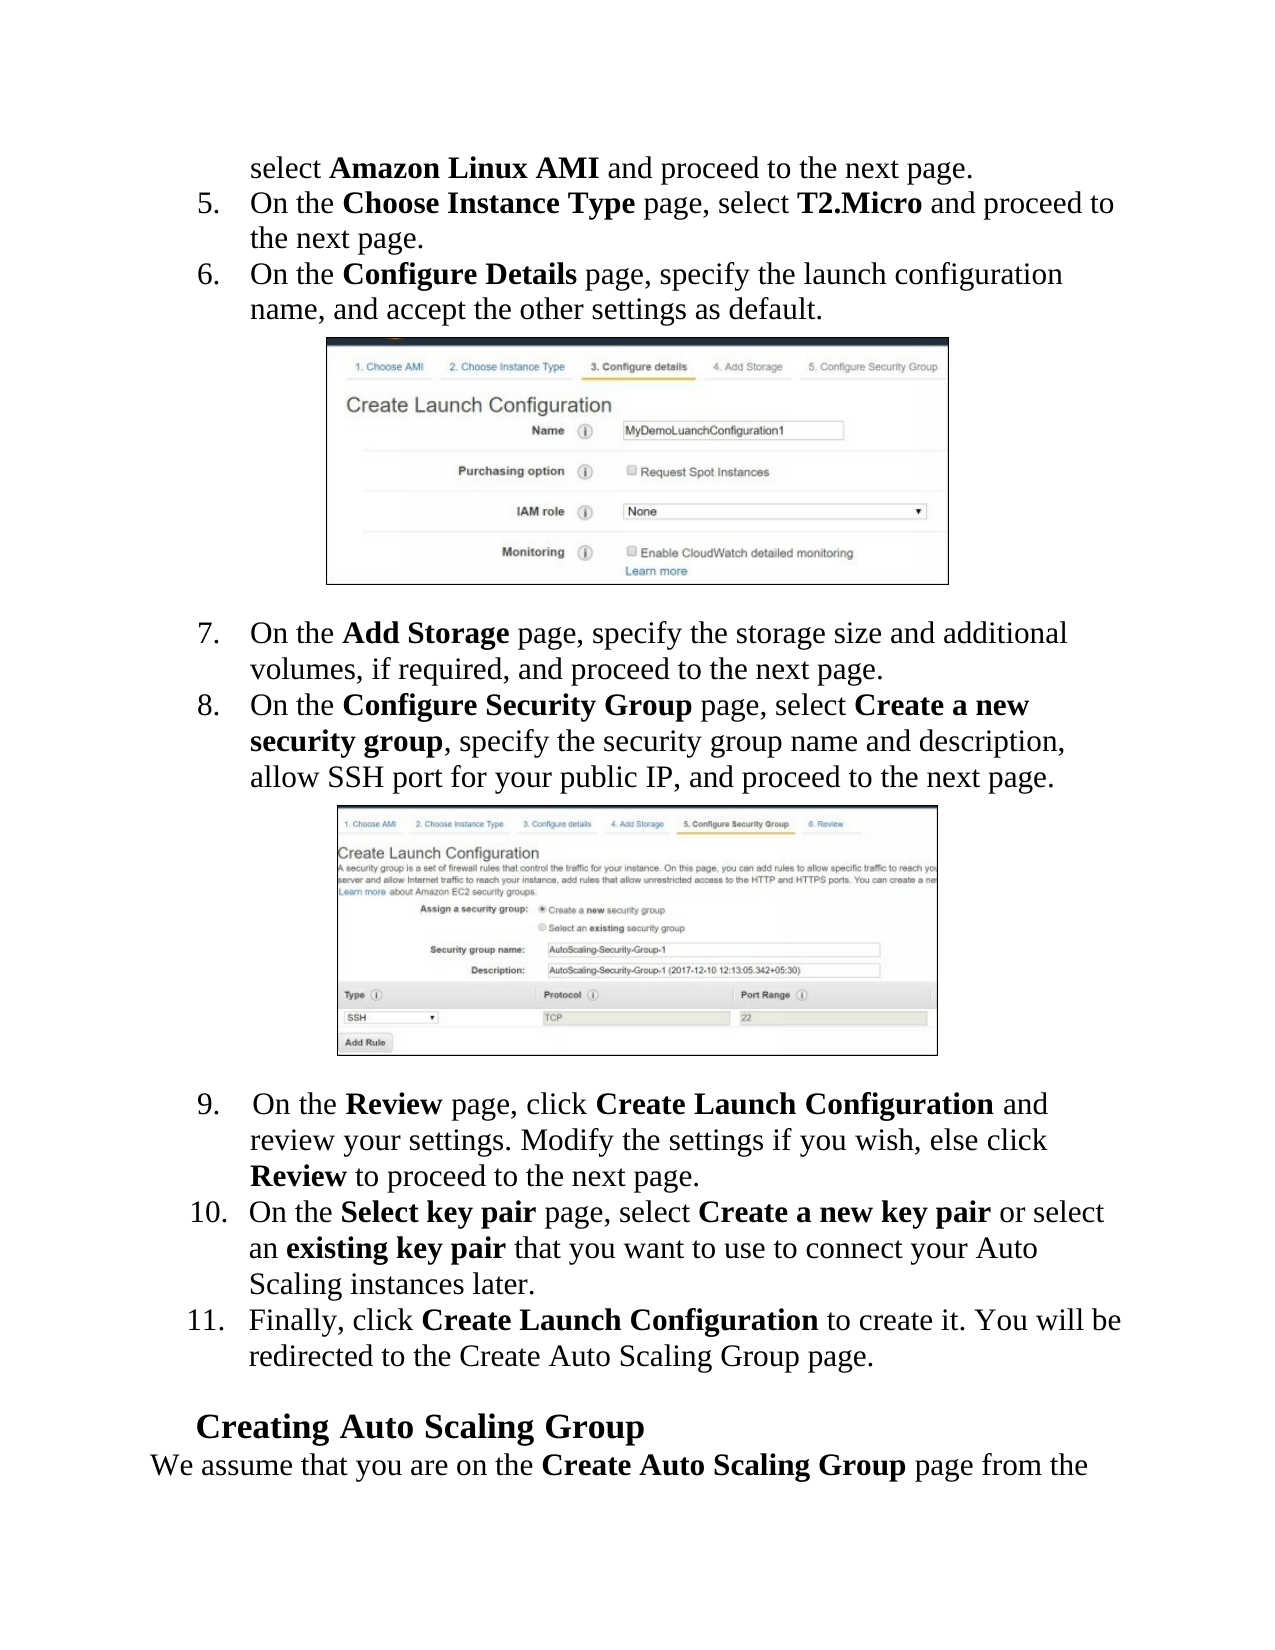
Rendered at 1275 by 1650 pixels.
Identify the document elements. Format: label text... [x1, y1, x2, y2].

picture [327, 338, 948, 584]
text 8. On the Configure Security Group page, select Create a new security group, specify the security group name and description, allow SSH port for your public IP, and proceed to the next page. [197, 686, 1071, 794]
text 5. On the Choose Instance Type page, select T2.Micro and proceed to the next page. [197, 185, 1119, 256]
text 11. Finally, click Create Launch Configuration to create it. You will be redirected to the Create Auto Scaling Group page. [186, 1301, 1126, 1373]
picture [338, 806, 937, 1055]
text Creating Auto Scaling Group [195, 1405, 1133, 1446]
text We assume that you are on the Create Auto Scaling Group page from the [146, 1447, 1092, 1482]
text select Amazon Linux AMI and proceed to the next page. [246, 149, 978, 185]
text 7. On the Add Storage page, specify the storage size and additional volumes, if required, and proceed to the next page. [197, 614, 1073, 686]
text 6. On the Configure Details page, specify the launch configuration name, and accept the other settings as default. [197, 256, 1068, 327]
text 10. On the Select key pair page, select Create a new key pair or select an existing key pair that you want to use to connect your Auto Scaling instances later. [189, 1193, 1109, 1301]
text 9. On the Review page, click Create Launch Configuration and review your settings. Modify the settings if you wish, else click Review to proceed to the next page. [197, 1086, 1048, 1193]
